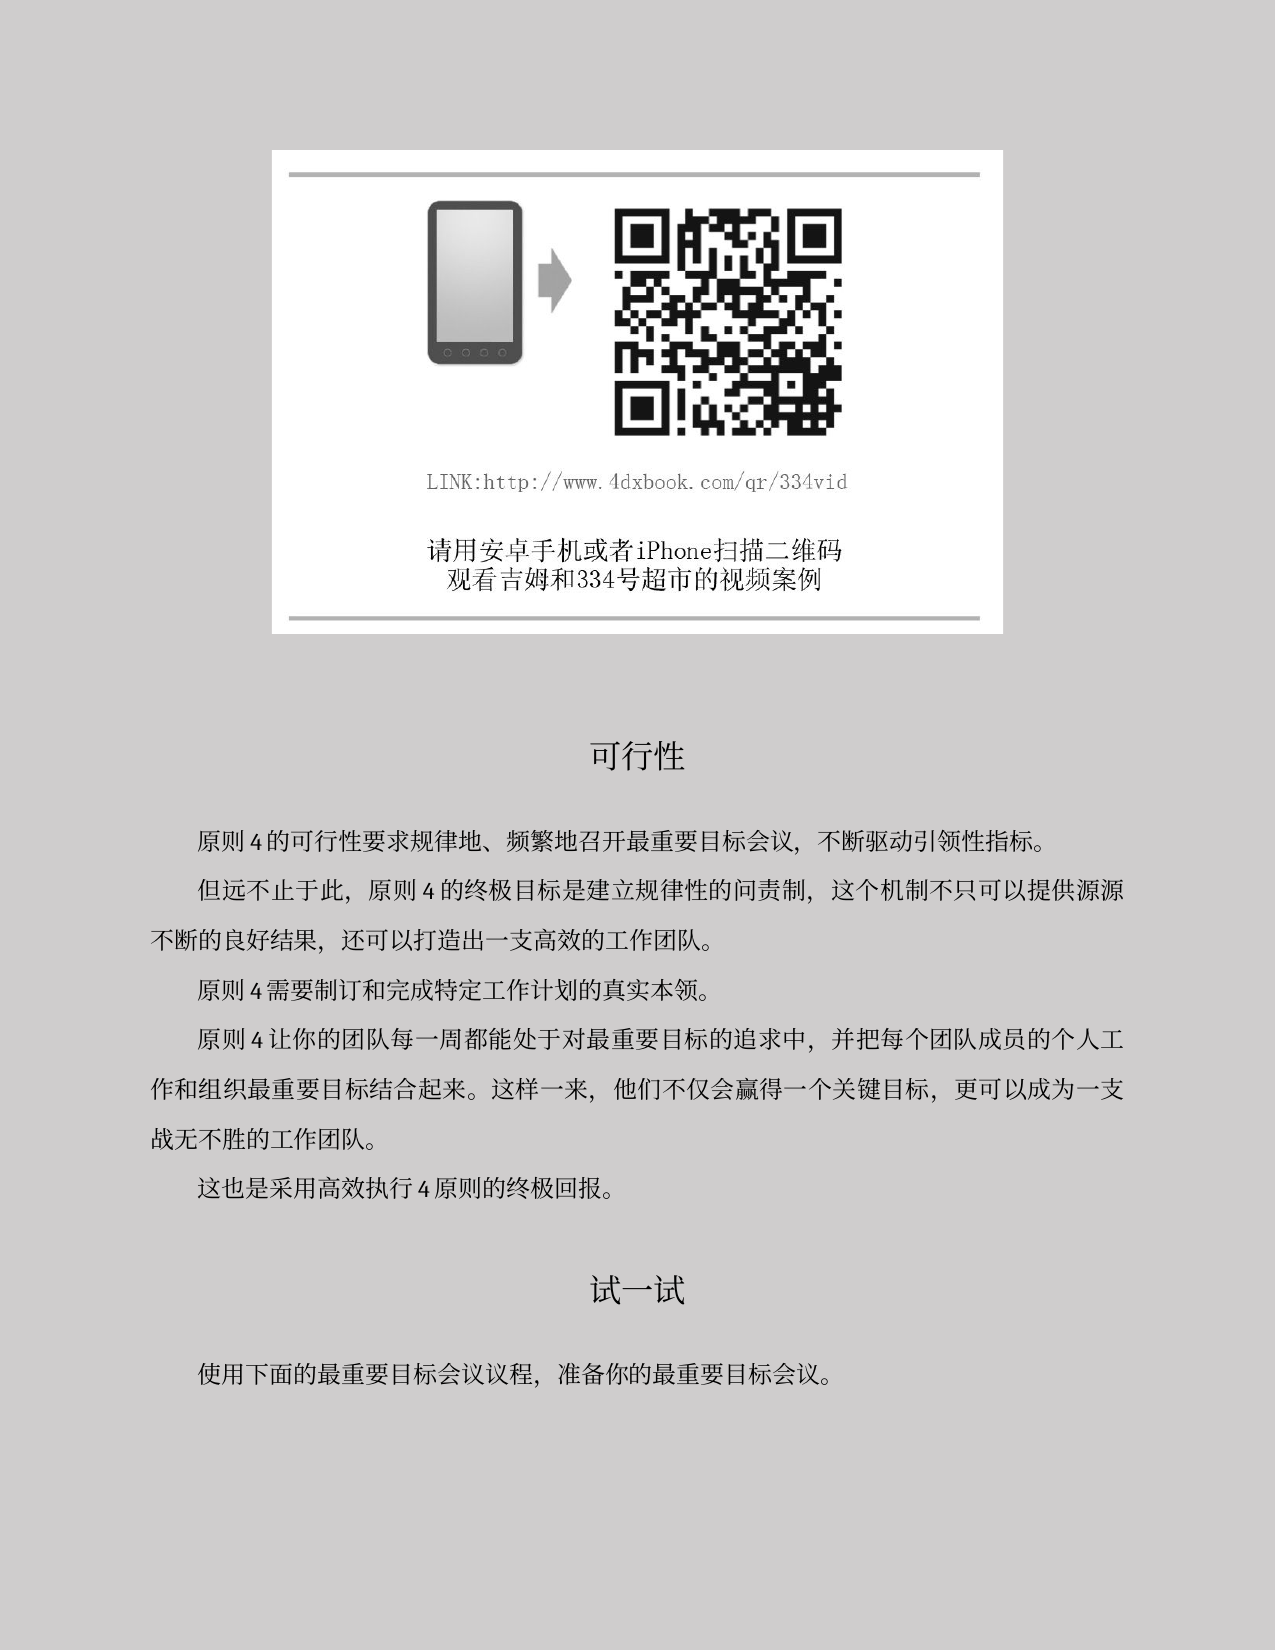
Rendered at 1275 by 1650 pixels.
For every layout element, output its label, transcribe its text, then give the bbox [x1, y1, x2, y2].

text 原则4的可行性要求规律地、频繁地召开最重要目标会议，不断驱动引领性指标。 [150, 806, 1125, 856]
text 使用下面的最重要目标会议议程，准备你的最重要目标会议。 [150, 1340, 1125, 1389]
text 这也是采用高效执行4原则的终极回报。 [150, 1154, 1125, 1204]
text 原则4让你的团队每一周都能处于对最重要目标的追求中，并把每个团队成员的个人工作和组织最重要目标结合起来。这样一来，他们不仅会赢得一个关键目标，更可以成为一支战无不胜的工作团队。 [150, 1005, 1125, 1154]
picture [271, 150, 1004, 634]
text 原则4需要制订和完成特定工作计划的真实本领。 [150, 956, 1125, 1005]
text 可行性 [150, 724, 1125, 777]
text 试一试 [150, 1257, 1125, 1310]
text 但远不止于此，原则4的终极目标是建立规律性的问责制，这个机制不只可以提供源源不断的良好结果，还可以打造出一支高效的工作团队。 [150, 856, 1125, 956]
